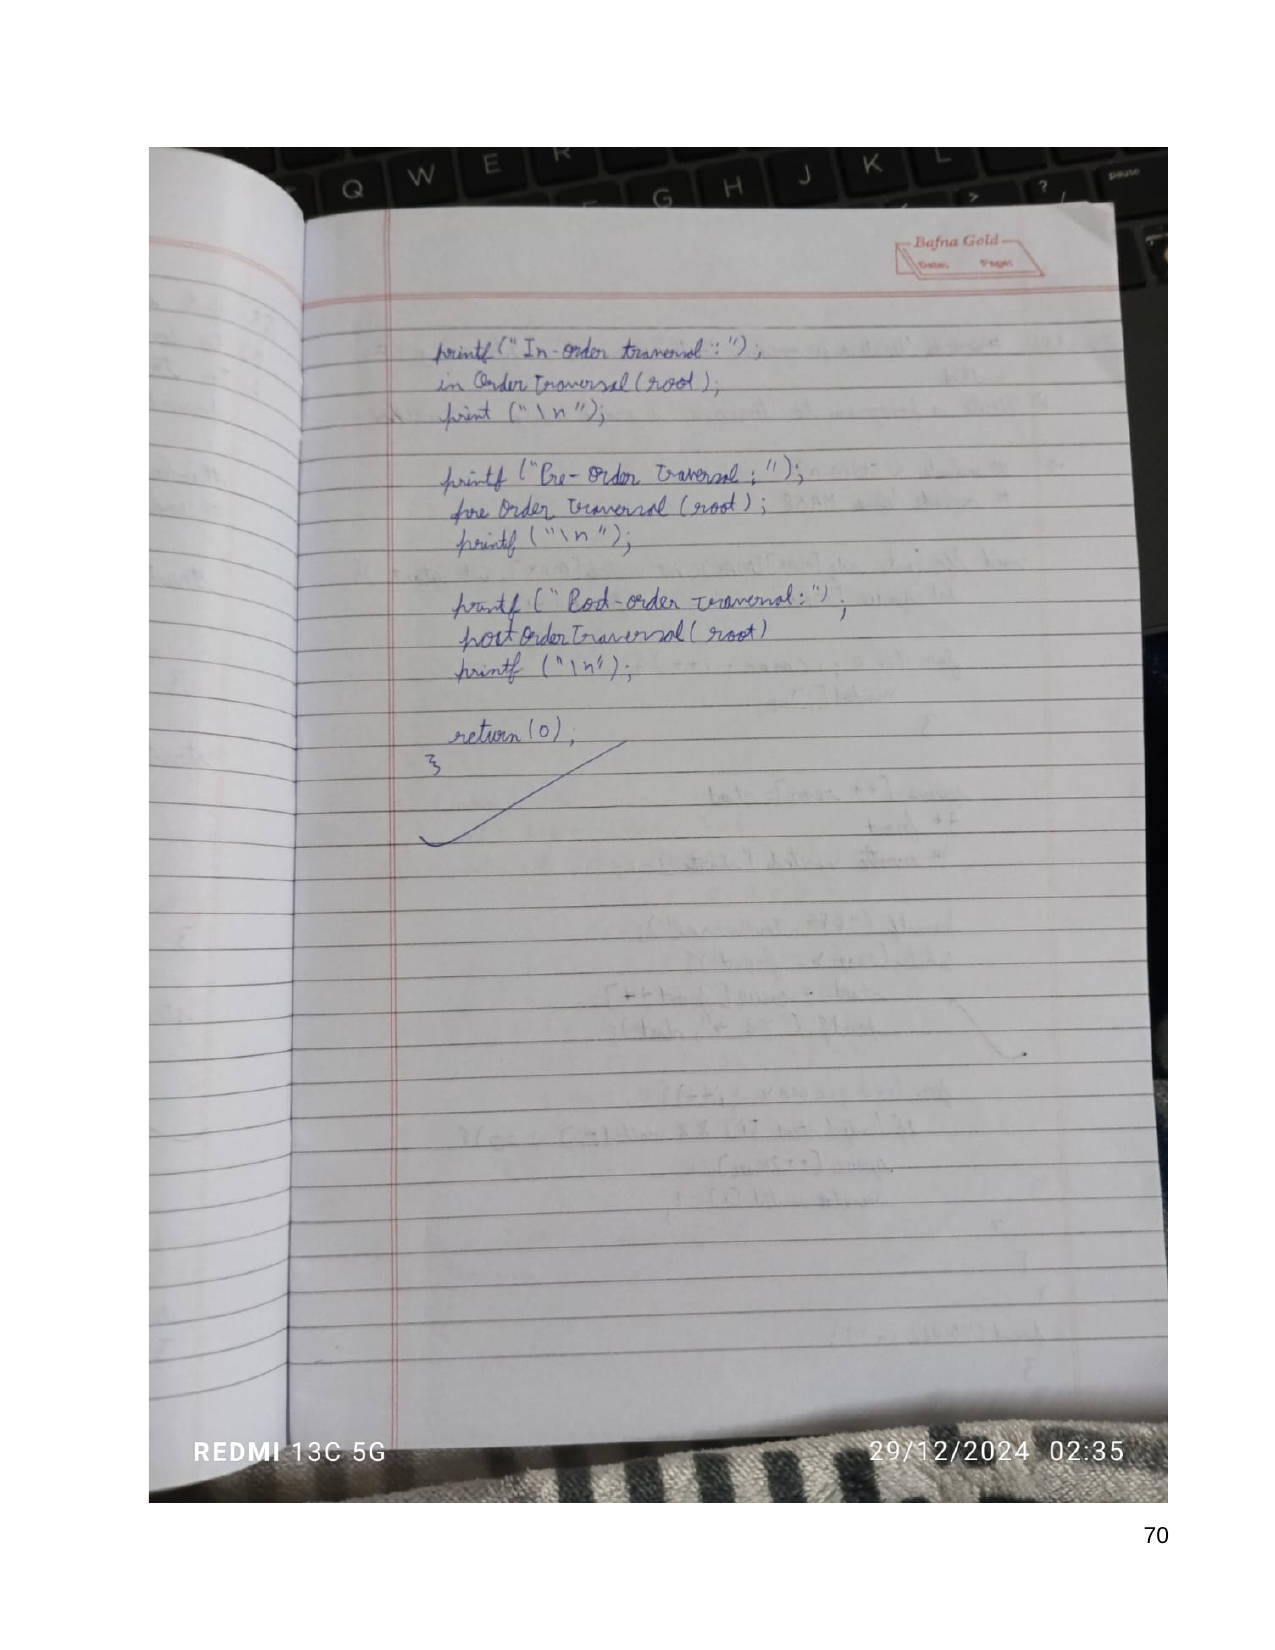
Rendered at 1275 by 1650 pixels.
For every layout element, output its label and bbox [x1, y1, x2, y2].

picture [148, 147, 1168, 1503]
